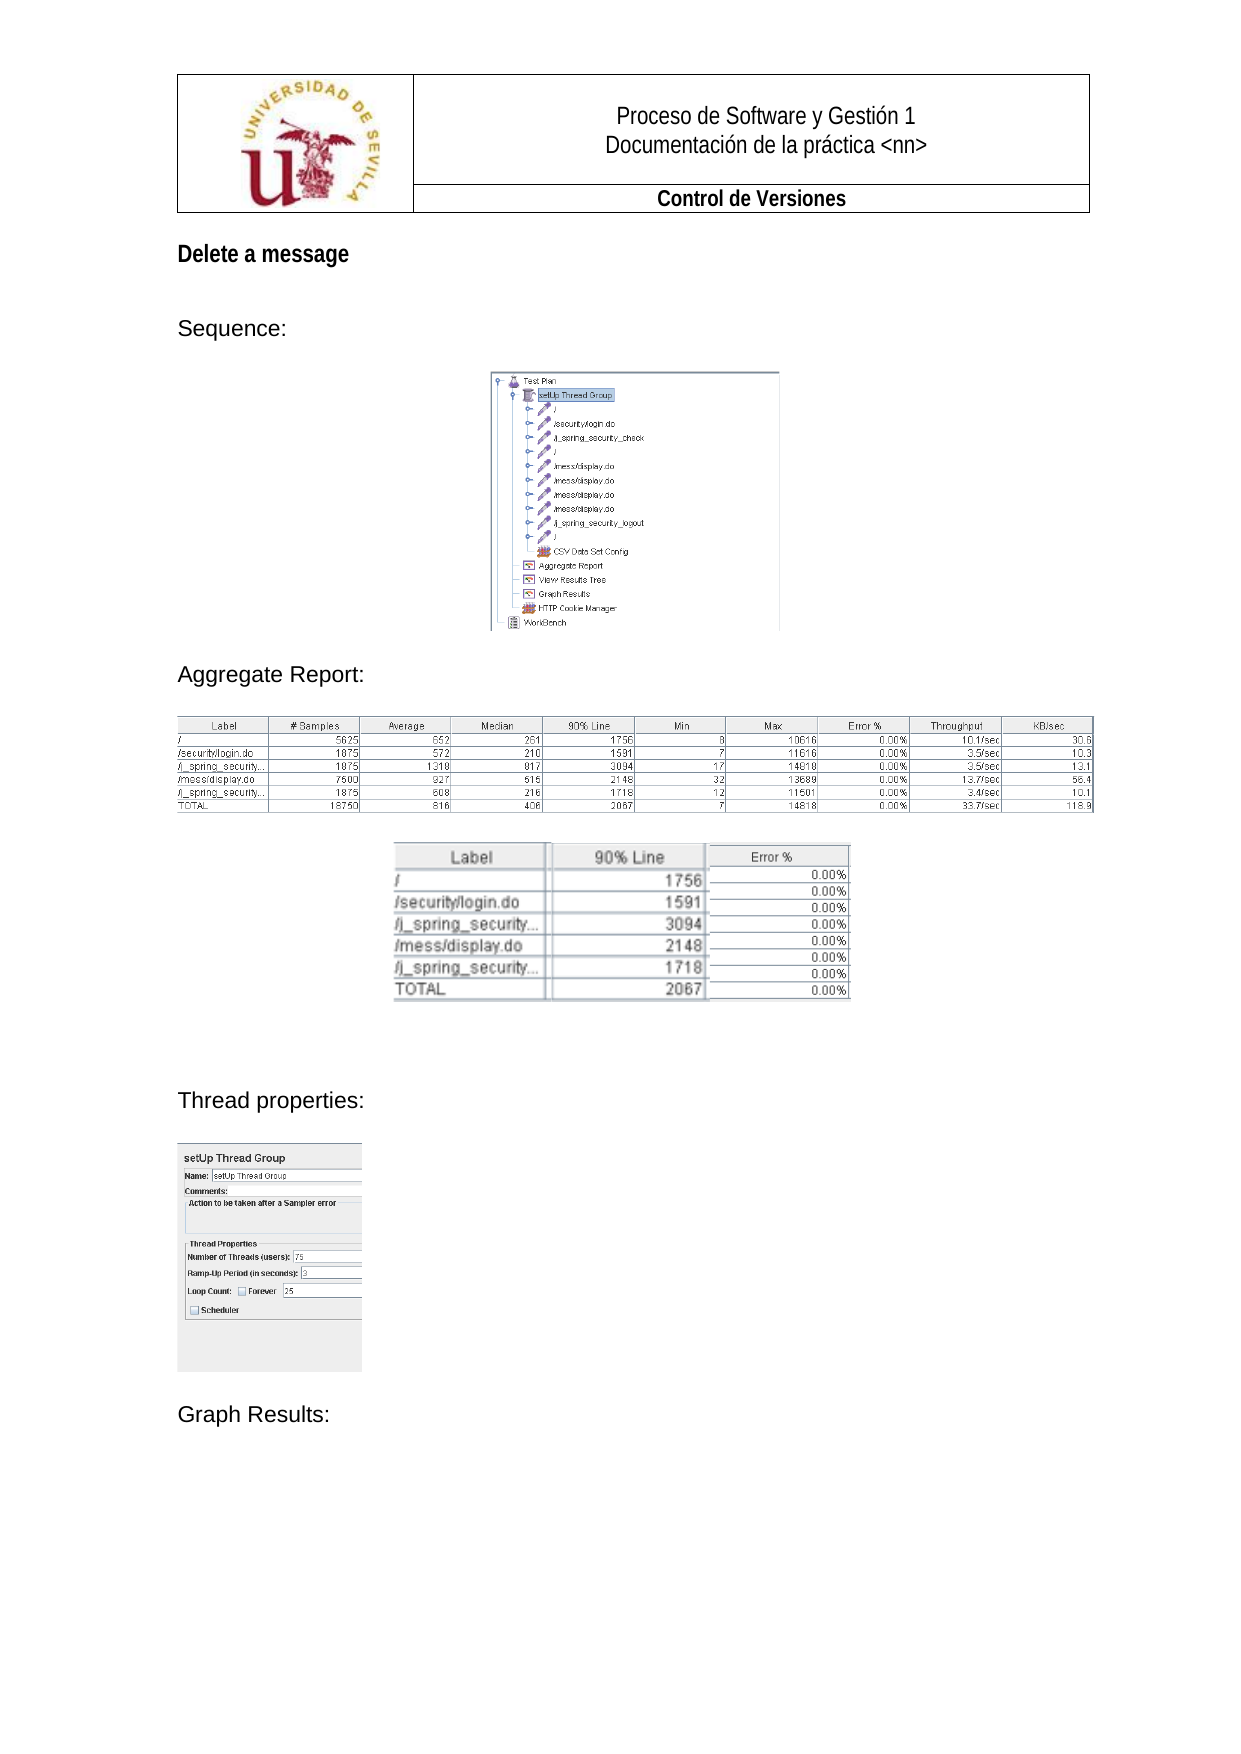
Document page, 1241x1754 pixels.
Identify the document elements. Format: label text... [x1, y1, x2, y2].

text Sequence: [177, 315, 1063, 342]
picture [177, 1143, 362, 1372]
text Aggregate Report: [177, 661, 1063, 687]
picture [240, 79, 381, 208]
picture [490, 371, 780, 631]
picture [389, 842, 851, 1002]
text Thread properties: [177, 1087, 1063, 1113]
subtitle Delete a message [177, 239, 1063, 268]
text Graph Results: [177, 1401, 1063, 1428]
picture [177, 716, 1095, 813]
